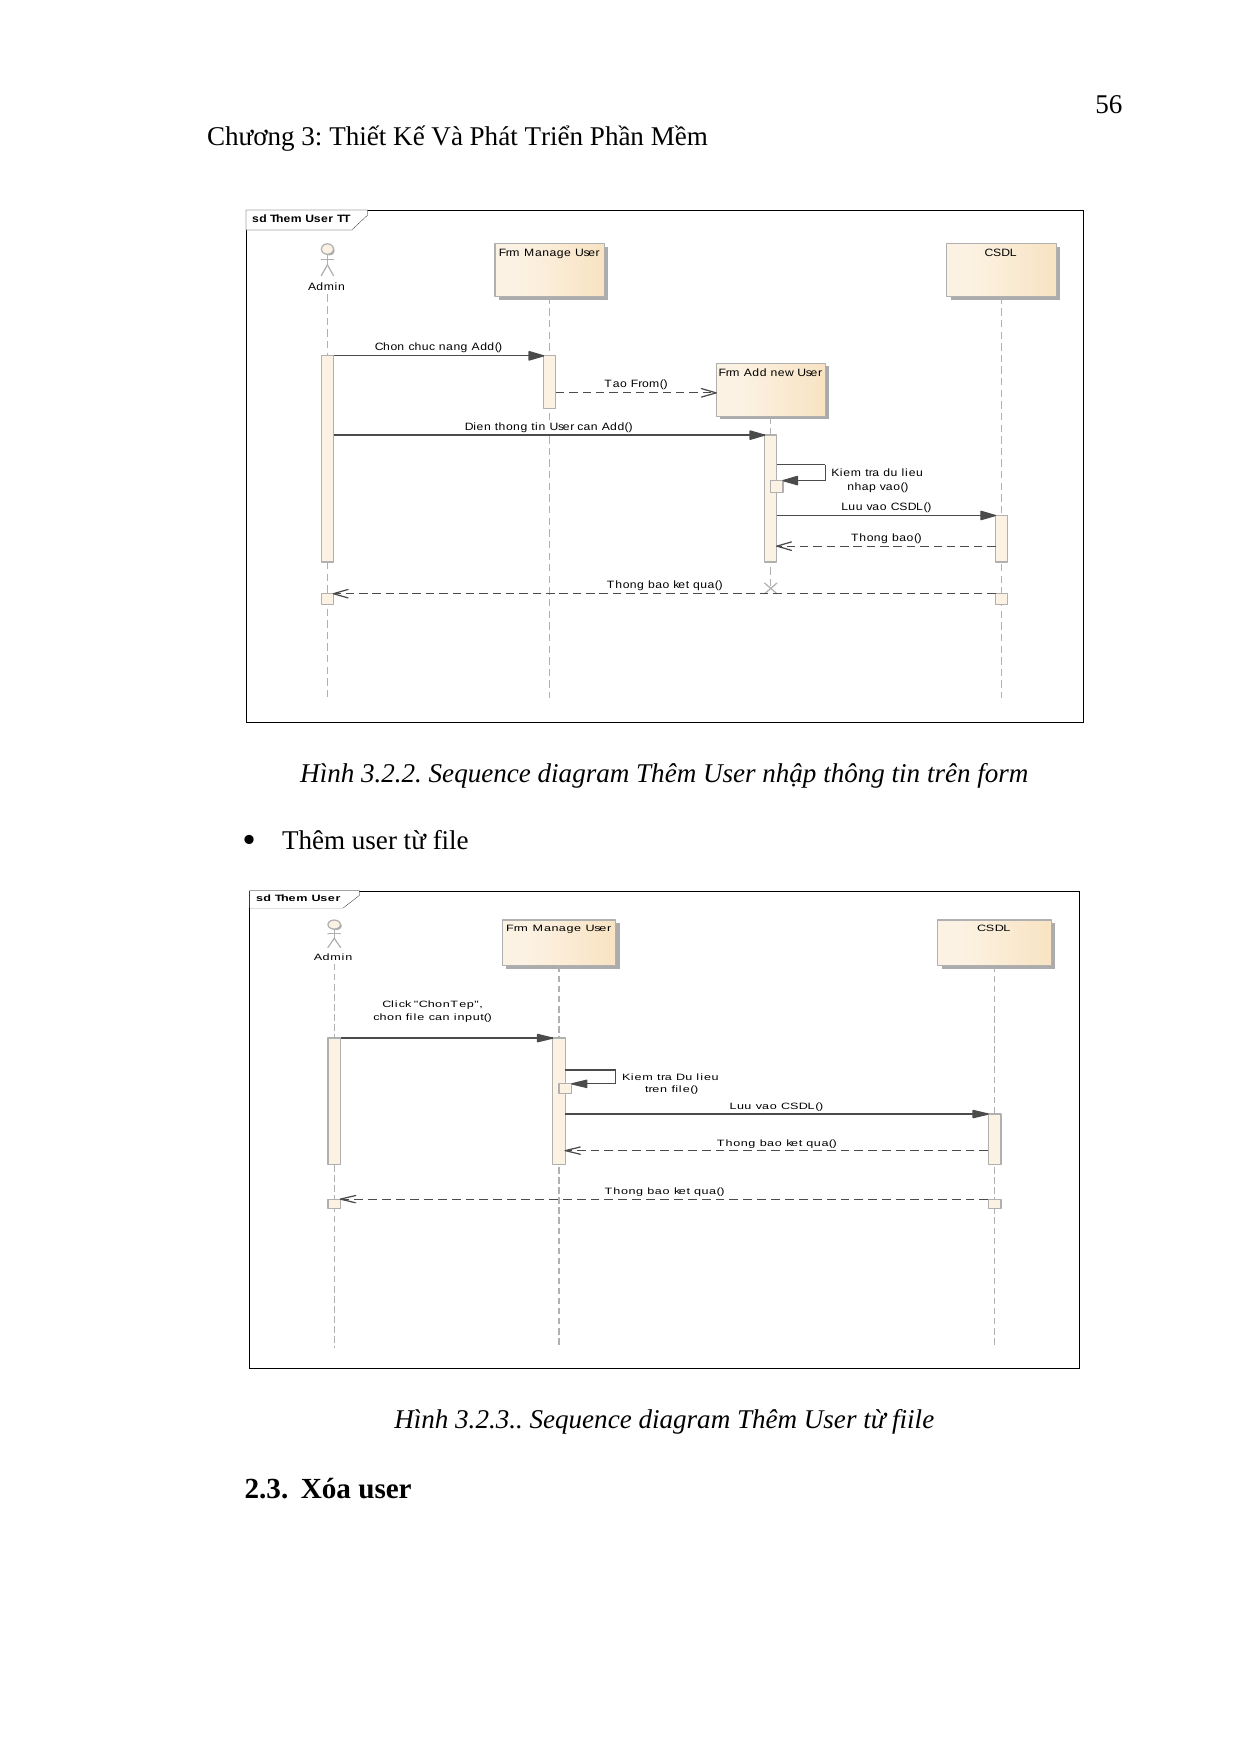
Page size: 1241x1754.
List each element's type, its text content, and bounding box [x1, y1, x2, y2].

text Hình 3.2.2. Sequence diagram Thêm User nhập thông tin trên form [207, 757, 1122, 788]
list Thêm user từ file [244, 824, 1122, 856]
subtitle Xóa user [244, 1471, 1122, 1504]
text Hình 3.2.3.. Sequence diagram Thêm User từ fiile [207, 1403, 1122, 1434]
